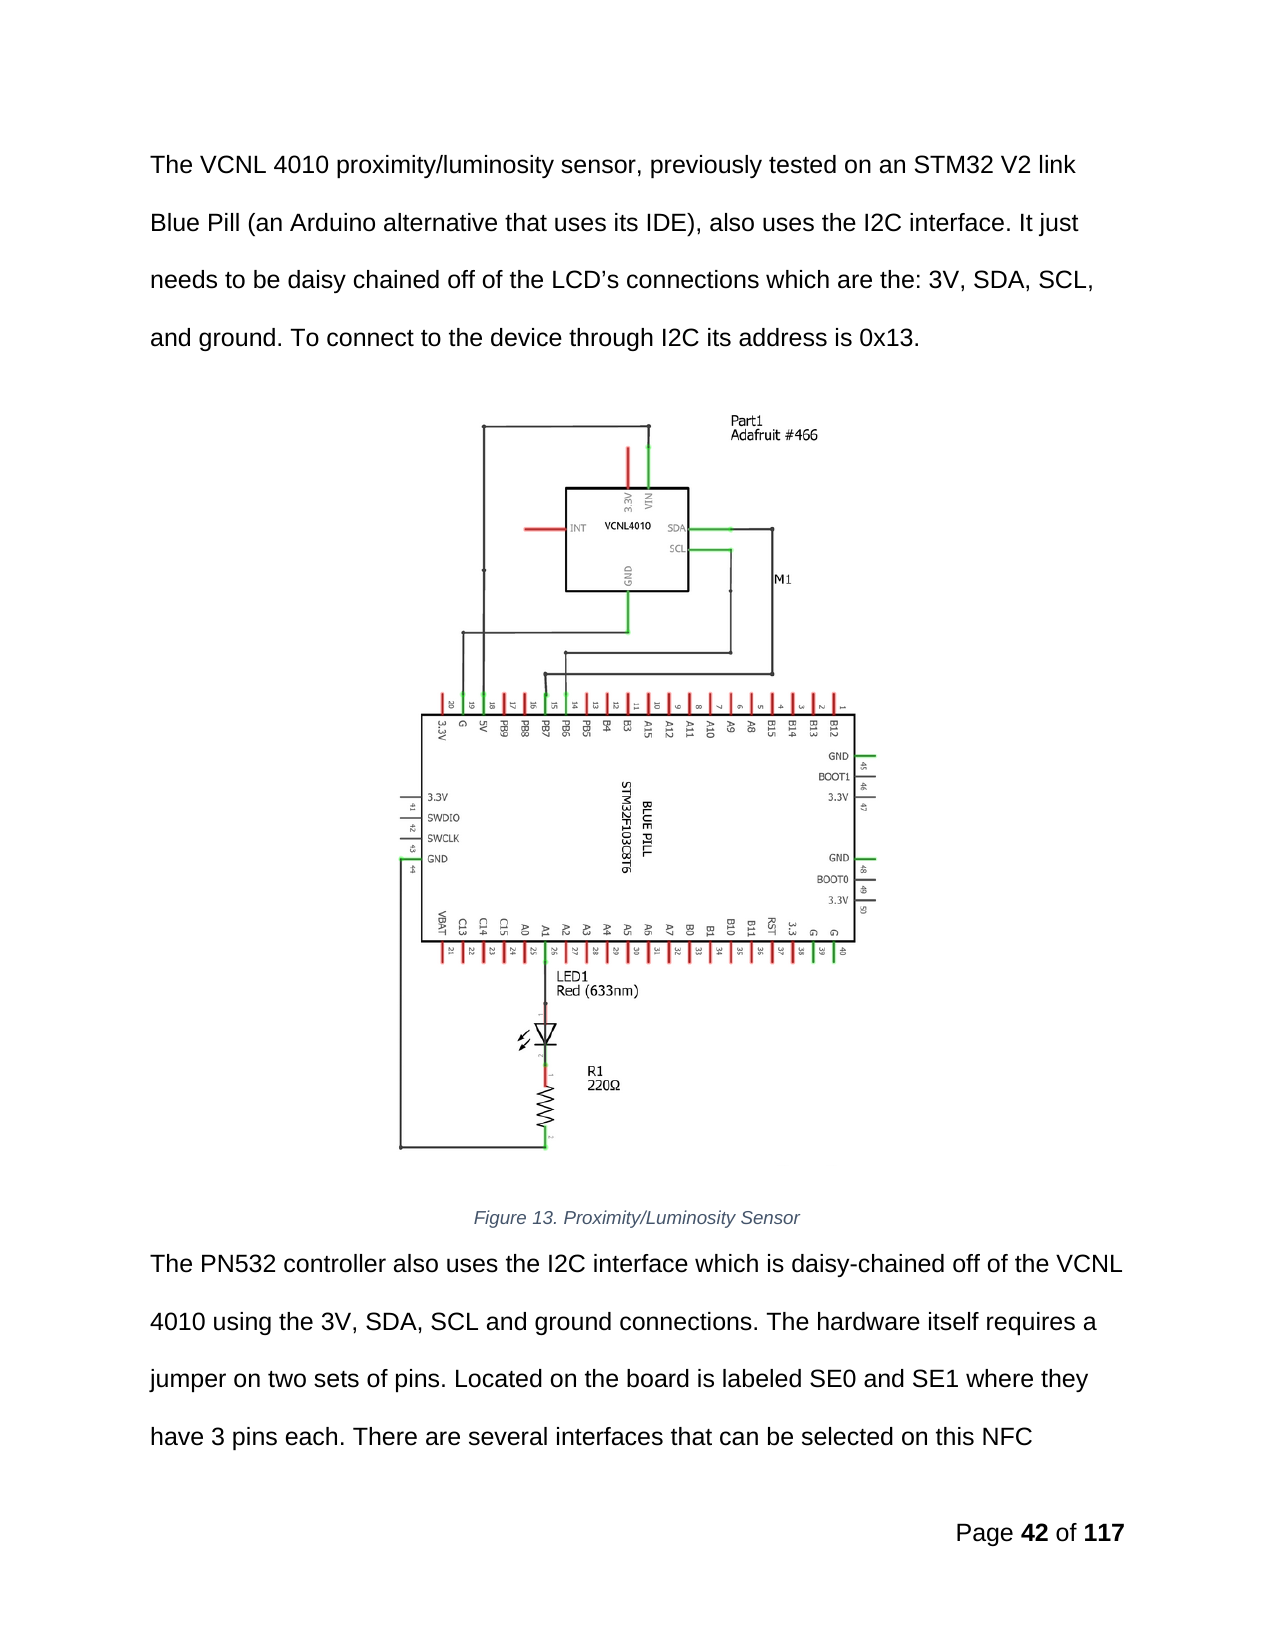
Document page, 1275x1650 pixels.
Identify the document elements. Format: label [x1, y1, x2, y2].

picture [371, 392, 904, 1166]
